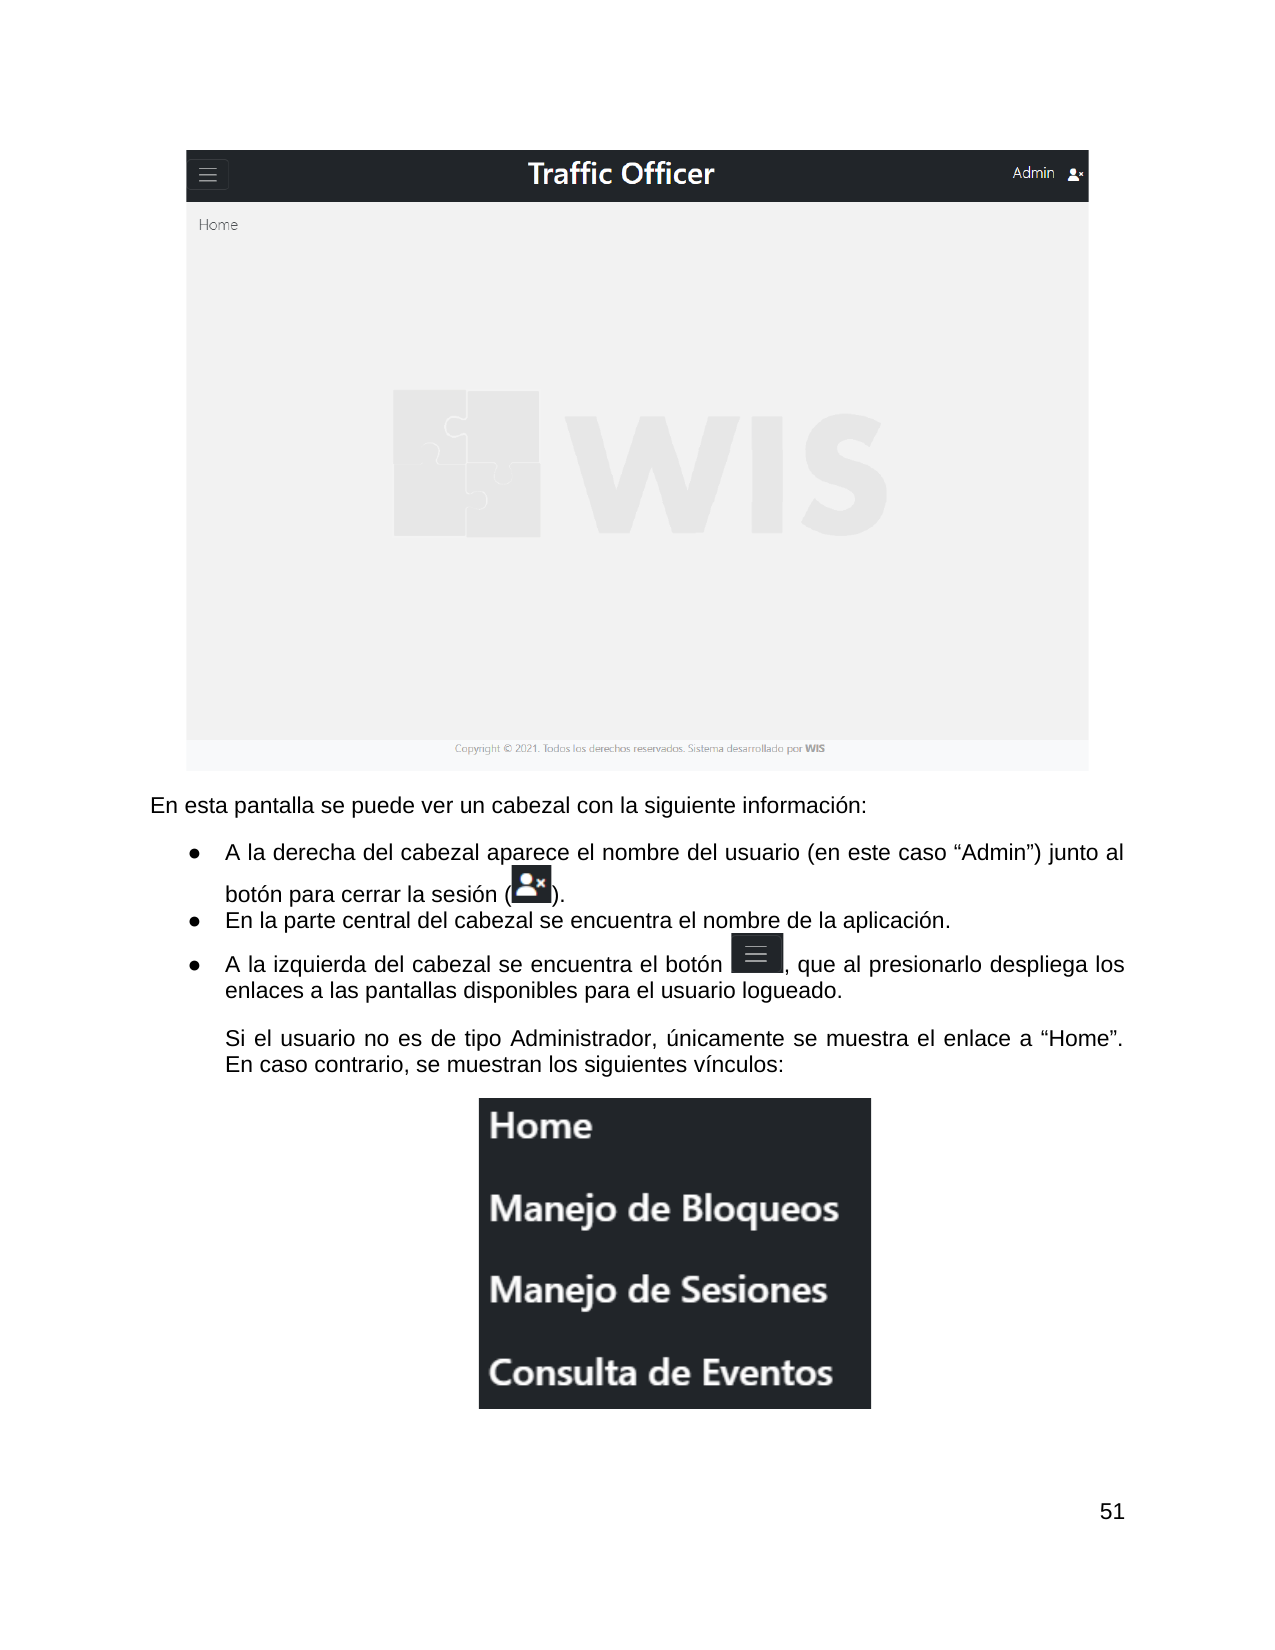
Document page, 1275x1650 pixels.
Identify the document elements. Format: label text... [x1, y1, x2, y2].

text En esta pantalla se puede ver un cabezal con la siguiente información: [150, 792, 1125, 818]
picture [511, 865, 552, 903]
picture [478, 1098, 872, 1409]
list A la derecha del cabezal aparece el nombre del usuario (en este caso “Admin”) junto al botón para cerrar la sesión (). [187, 839, 1125, 907]
picture [731, 933, 784, 973]
picture [186, 150, 1089, 771]
list En la parte central del cabezal se encuentra el nombre de la aplicación. [187, 907, 1125, 934]
text Si el usuario no es de tipo Administrador, únicamente se muestra el enlace a “Home”. En caso contrario, se muestran los siguientes vínculos: [225, 1024, 1125, 1077]
list A la izquierda del cabezal se encuentra el botón , que al presionarlo despliega los enlaces a las pantallas disponibles para el usuario logueado. [187, 934, 1125, 1004]
